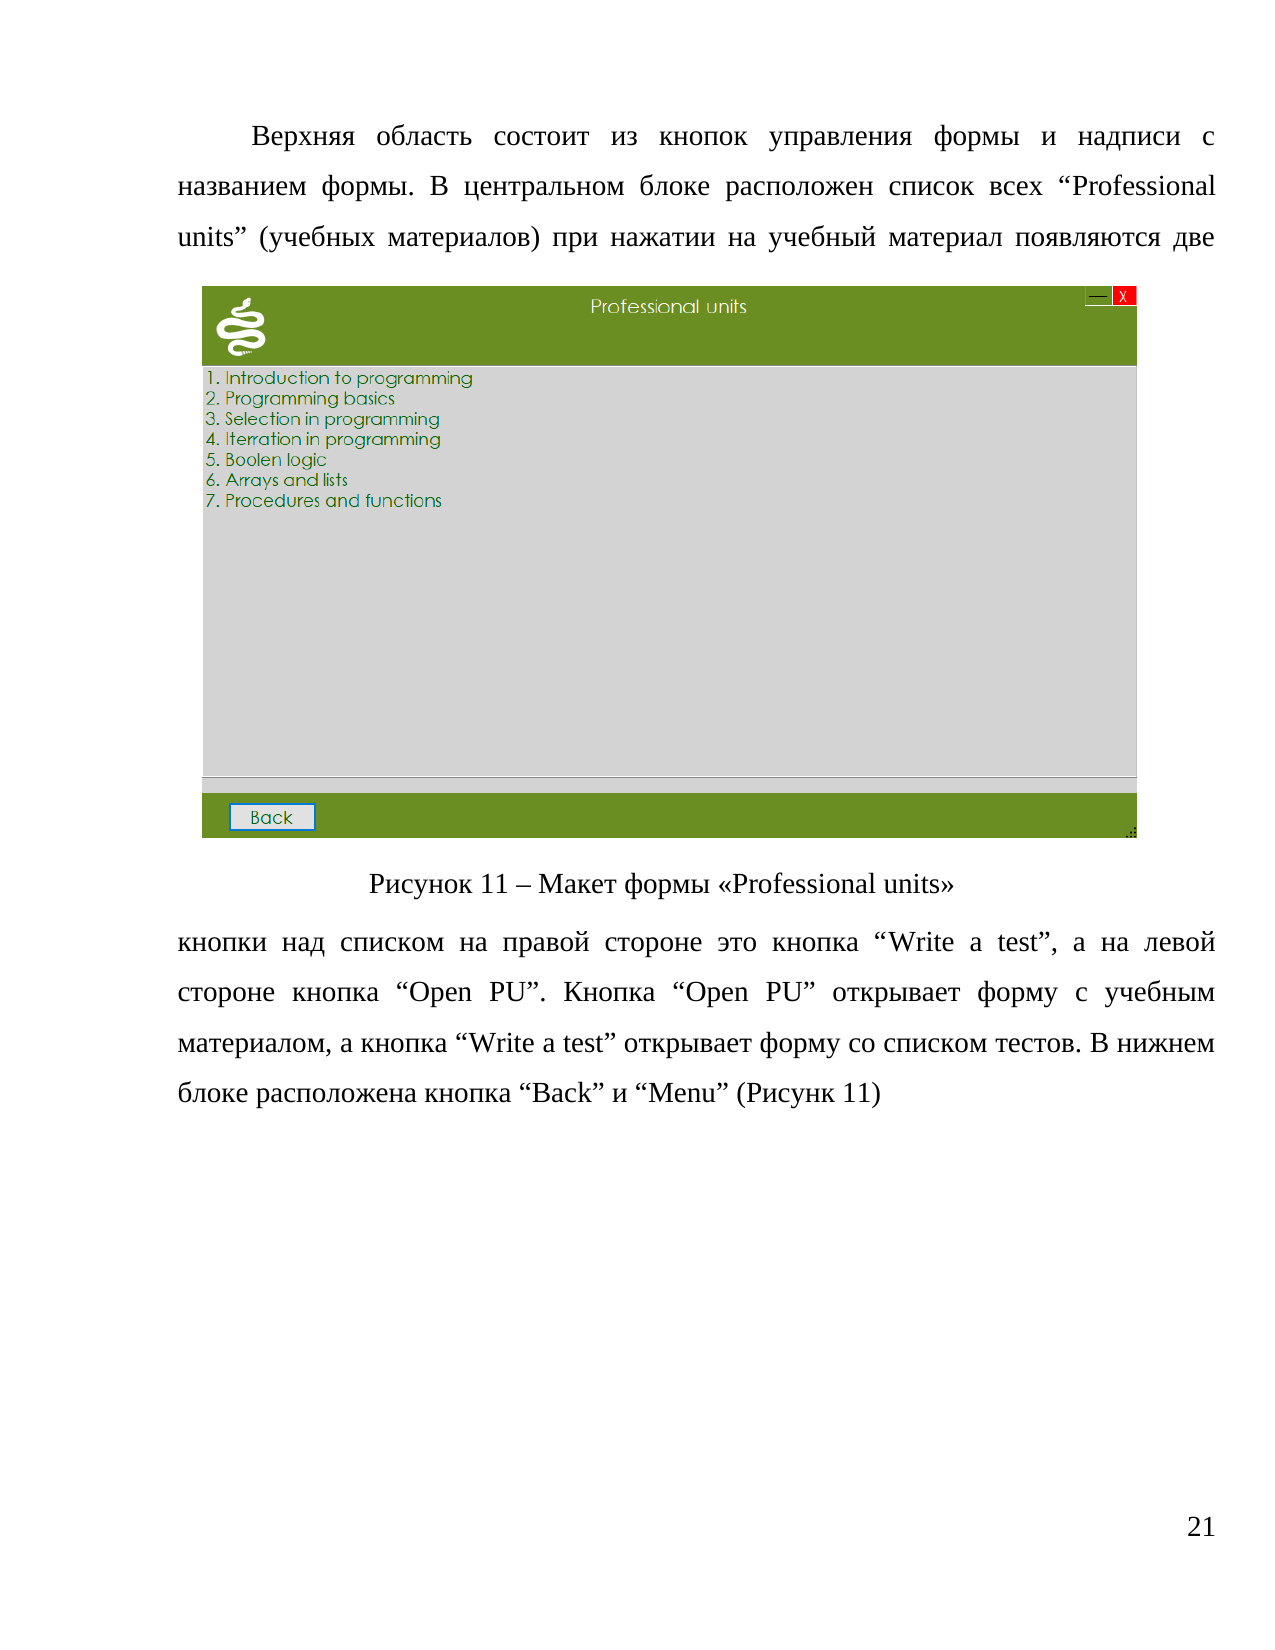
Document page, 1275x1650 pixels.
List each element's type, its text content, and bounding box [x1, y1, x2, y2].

picture [202, 286, 1137, 838]
